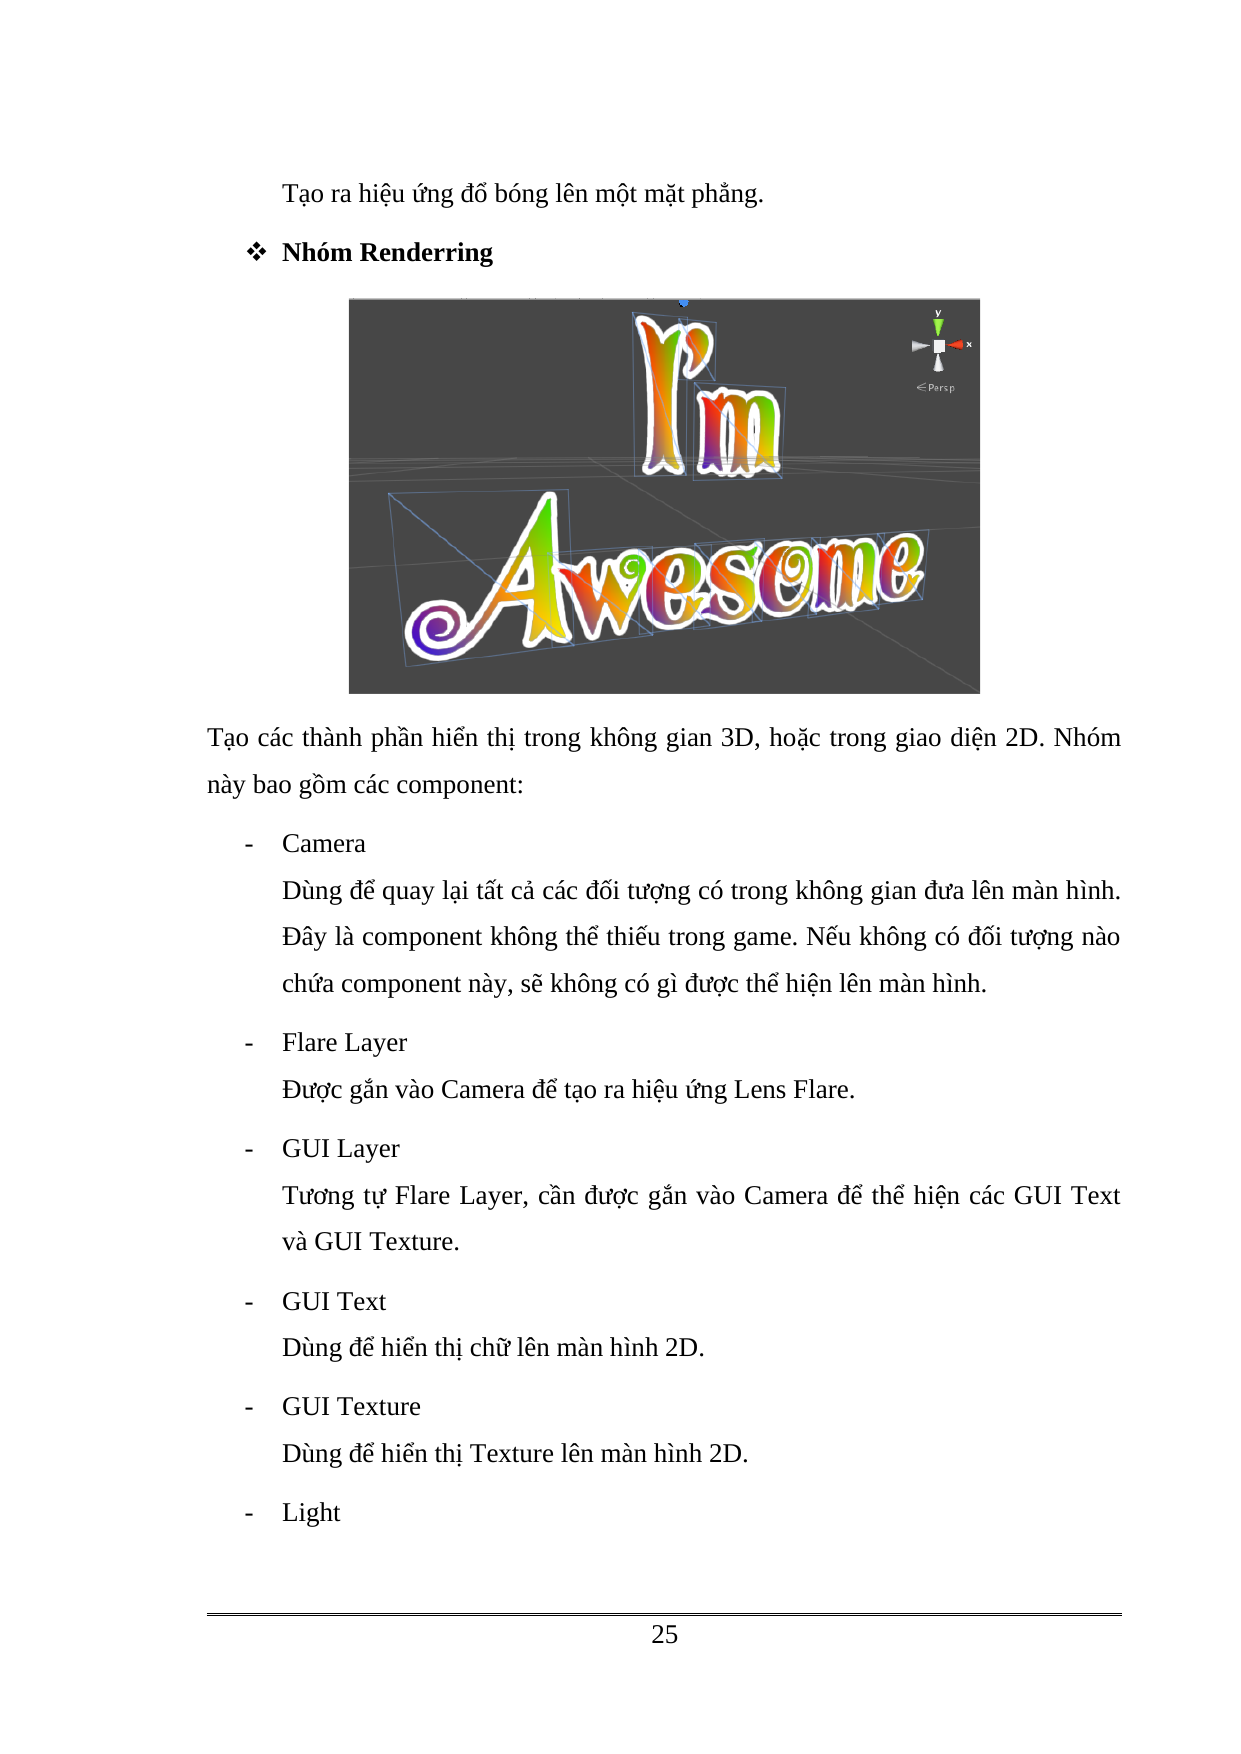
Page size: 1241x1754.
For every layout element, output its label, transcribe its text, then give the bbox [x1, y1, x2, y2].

list Nhóm Renderring [244, 236, 1122, 268]
list GUI Text [244, 1285, 1122, 1316]
list Tương tự Flare Layer, cần được gắn vào Camera để thể hiện các GUI Text và GUI Texture. [282, 1179, 1122, 1257]
list Được gắn vào Camera để tạo ra hiệu ứng Lens Flare. [282, 1073, 1122, 1104]
list Flare Layer [244, 1026, 1122, 1057]
list Dùng để quay lại tất cả các đối tượng có trong không gian đưa lên màn hình. Đây là component không thể thiếu trong game. Nếu không có đối tượng nào chứa component này, sẽ không có gì được thể hiện lên màn hình. [282, 874, 1122, 998]
list Dùng để hiển thị chữ lên màn hình 2D. [282, 1331, 1122, 1362]
picture [348, 298, 980, 694]
list Camera [244, 827, 1122, 858]
text Tạo các thành phần hiển thị trong không gian 3D, hoặc trong giao diện 2D. Nhóm này bao gồm các component: [207, 721, 1122, 799]
list Tạo ra hiệu ứng đổ bóng lên một mặt phẳng. [282, 177, 1122, 208]
list Light [244, 1496, 1122, 1527]
list GUI Layer [244, 1132, 1122, 1163]
list Dùng để hiển thị Texture lên màn hình 2D. [282, 1437, 1122, 1468]
list GUI Texture [244, 1391, 1122, 1422]
